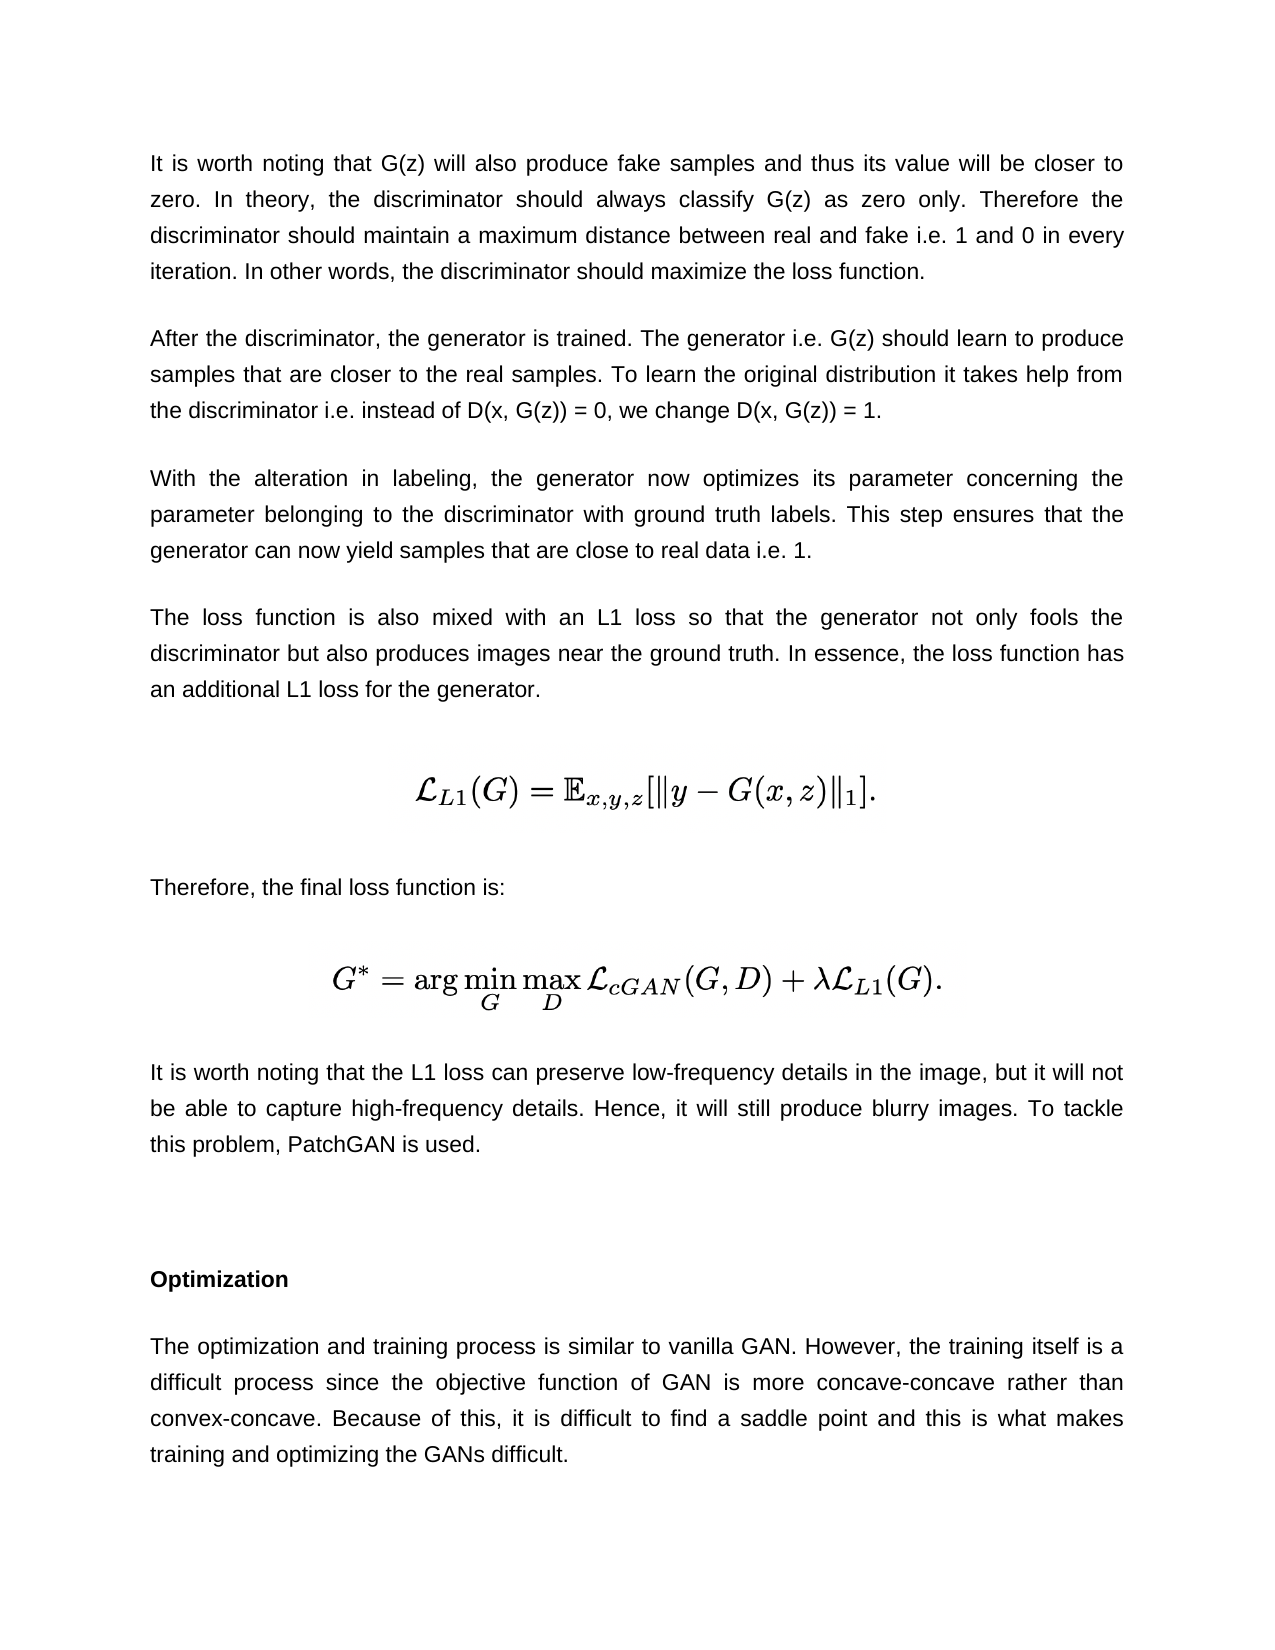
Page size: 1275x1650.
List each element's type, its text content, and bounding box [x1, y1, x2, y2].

text The optimization and training process is similar to vanilla GAN. However, the training itself is a difficult process since the objective function of GAN is more concave-concave rather than convex-concave. Because of this, it is difficult to find a saddle point and this is what makes training and optimizing the GANs difficult. [150, 1333, 1125, 1467]
text After the discriminator, the generator is trained. The generator i.e. G(z) should learn to produce samples that are closer to the real samples. To learn the original distribution it takes help from the discriminator i.e. instead of D(x, G(z)) = 0, we change D(x, G(z)) = 1. [150, 325, 1125, 424]
text It is worth noting that G(z) will also produce fake samples and thus its value will be closer to zero. In theory, the discriminator should always classify G(z) as zero only. Therefore the discriminator should maintain a maximum distance between real and fake i.e. 1 and 0 in every iteration. In other words, the discriminator should maximize the loss function. [150, 150, 1125, 284]
text The loss function is also mixed with an L1 loss so that the generator not only fools the discriminator but also produces images near the ground truth. In essence, the loss function has an additional L1 loss for the generator. [150, 604, 1125, 703]
text Optimization [150, 1266, 1125, 1292]
text Therefore, the final loss function is: [150, 874, 1125, 900]
picture [387, 743, 888, 833]
text It is worth noting that the L1 loss can preserve low-frequency details in the image, but it will not be able to capture high-frequency details. Hence, it will still produce blurry images. To tackle this problem, PatchGAN is used. [150, 1059, 1125, 1157]
text With the alteration in labeling, the generator now optimizes its parameter concerning the parameter belonging to the discriminator with ground truth labels. This step ensures that the generator can now yield samples that are close to real data i.e. 1. [150, 465, 1125, 563]
picture [308, 941, 967, 1018]
